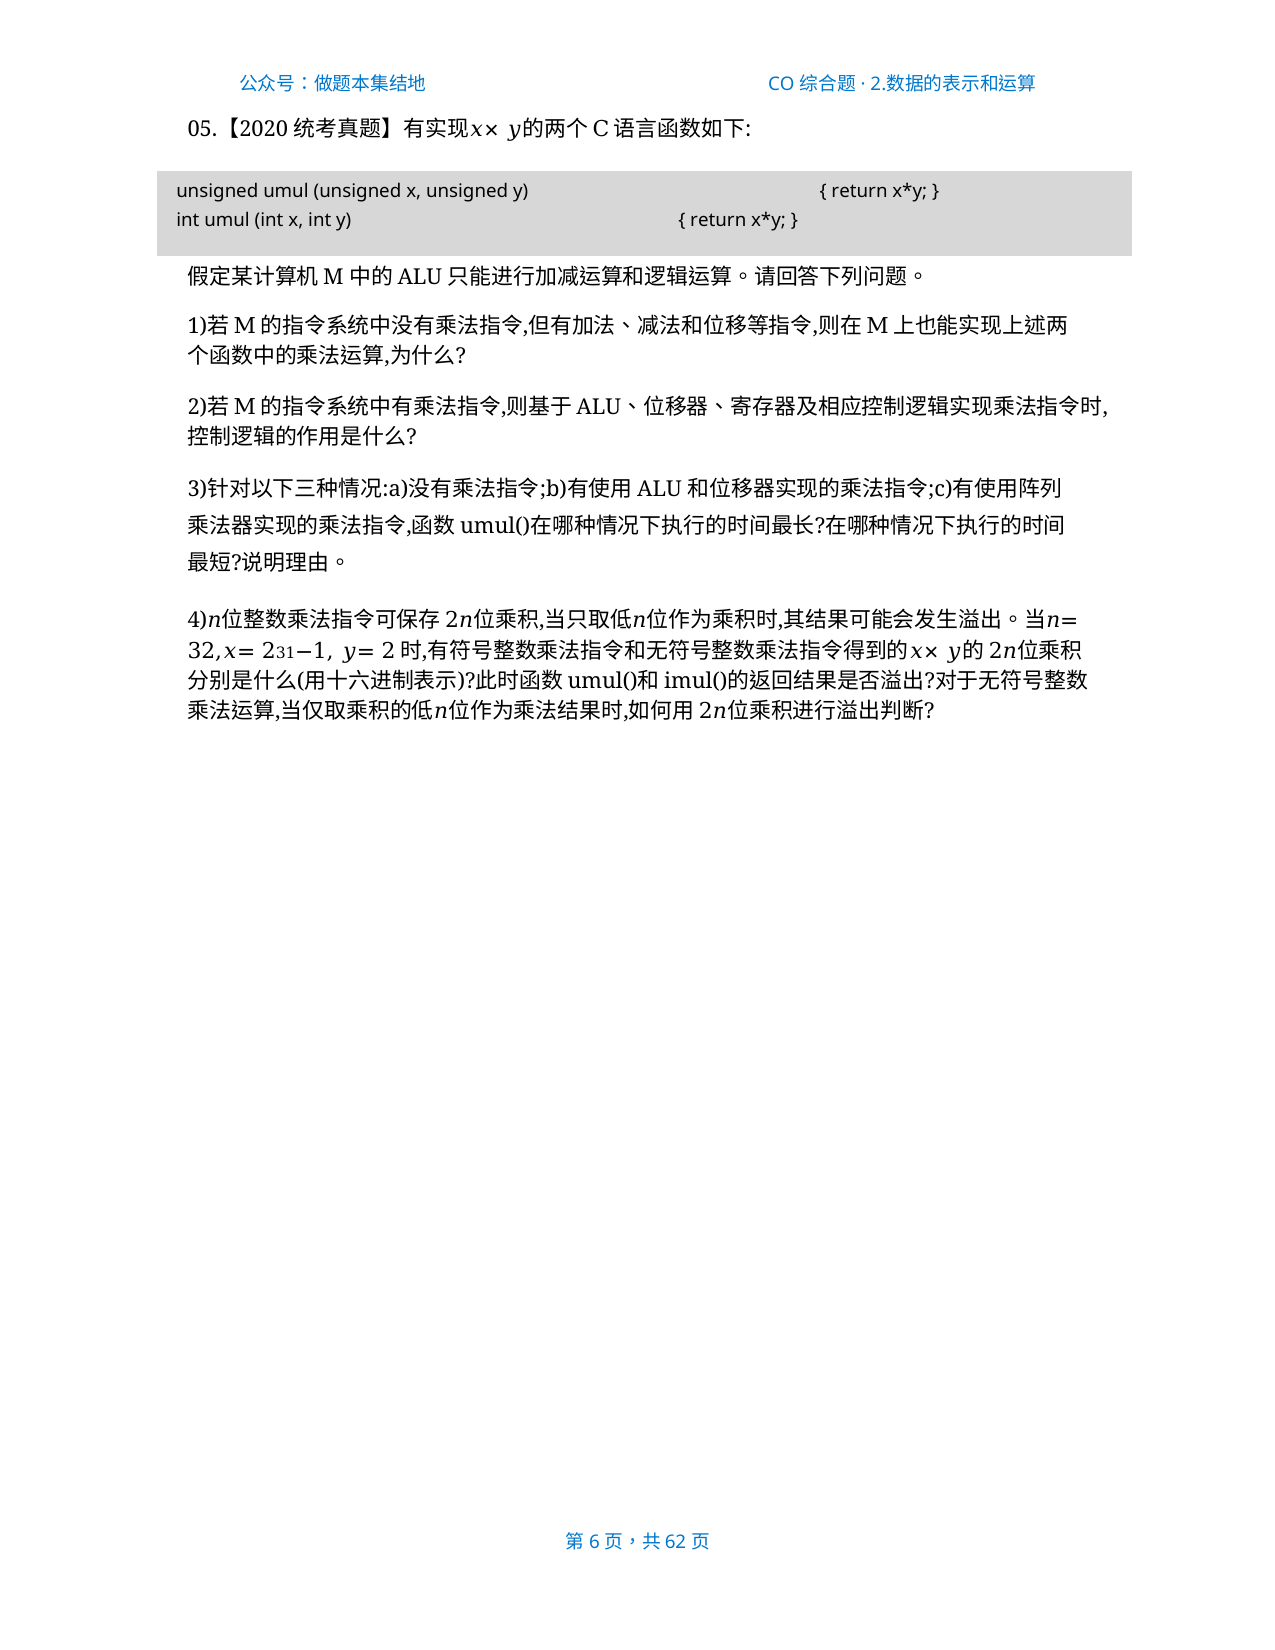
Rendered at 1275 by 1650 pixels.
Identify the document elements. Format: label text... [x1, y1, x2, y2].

table_cell int umul (int x, int y) [157, 205, 482, 256]
text 05.【2020 统考真题】有实现𝑥× 𝑦的两个C语言函数如下: [513, 125, 1125, 140]
table_header { return x*y; } [807, 171, 1132, 256]
text 第 6 页，共62 页 [150, 1535, 1125, 1552]
table_cell { return x*y; } [482, 205, 807, 256]
table_header unsigned umul (unsigned x, unsigned y) [157, 171, 807, 205]
text 05.【2020 统考真题】有实现𝑥× 𝑦的两个C语言函数如下: [187, 125, 513, 140]
text 1)若M的指令系统中没有乘法指令,但有加法、减法和位移等指令,则在M上也能实现上述两个函数中的乘法运算,为什么? [187, 310, 1080, 370]
text 公众号：做题本集结地 CO 综合题 · 2.数据的表示和运算 [150, 76, 1125, 94]
text 3)针对以下三种情况:a)没有乘法指令;b)有使用ALU 和位移器实现的乘法指令;c)有使用阵列乘法器实现的乘法指令,函数umul()在哪种情况下执行的时间最长?在哪种情况下执行的时间最短?说明理由。 [187, 472, 1080, 577]
text 假定某计算机M 中的ALU 只能进行加减运算和逻辑运算。请回答下列问题。 [187, 266, 1125, 289]
text 4)𝑛位整数乘法指令可保存2𝑛位乘积,当只取低𝑛位作为乘积时,其结果可能会发生溢出。当𝑛= 32,𝑥= 231−1, 𝑦= 2时,有符号整数乘法指令和无符号整数乘法指令得到的𝑥× 𝑦的2𝑛位乘积分别是什么(用十六进制表示)?此时函数umul()和imul()的返回结果是否溢出?对于无符号整数乘法运算,当仅取乘积的低𝑛位作为乘法结果时,如何用2𝑛位乘积进行溢出判断? [187, 604, 1095, 725]
text 2)若M的指令系统中有乘法指令,则基于ALU、位移器、寄存器及相应控制逻辑实现乘法指令时,控制逻辑的作用是什么? [187, 391, 1110, 451]
